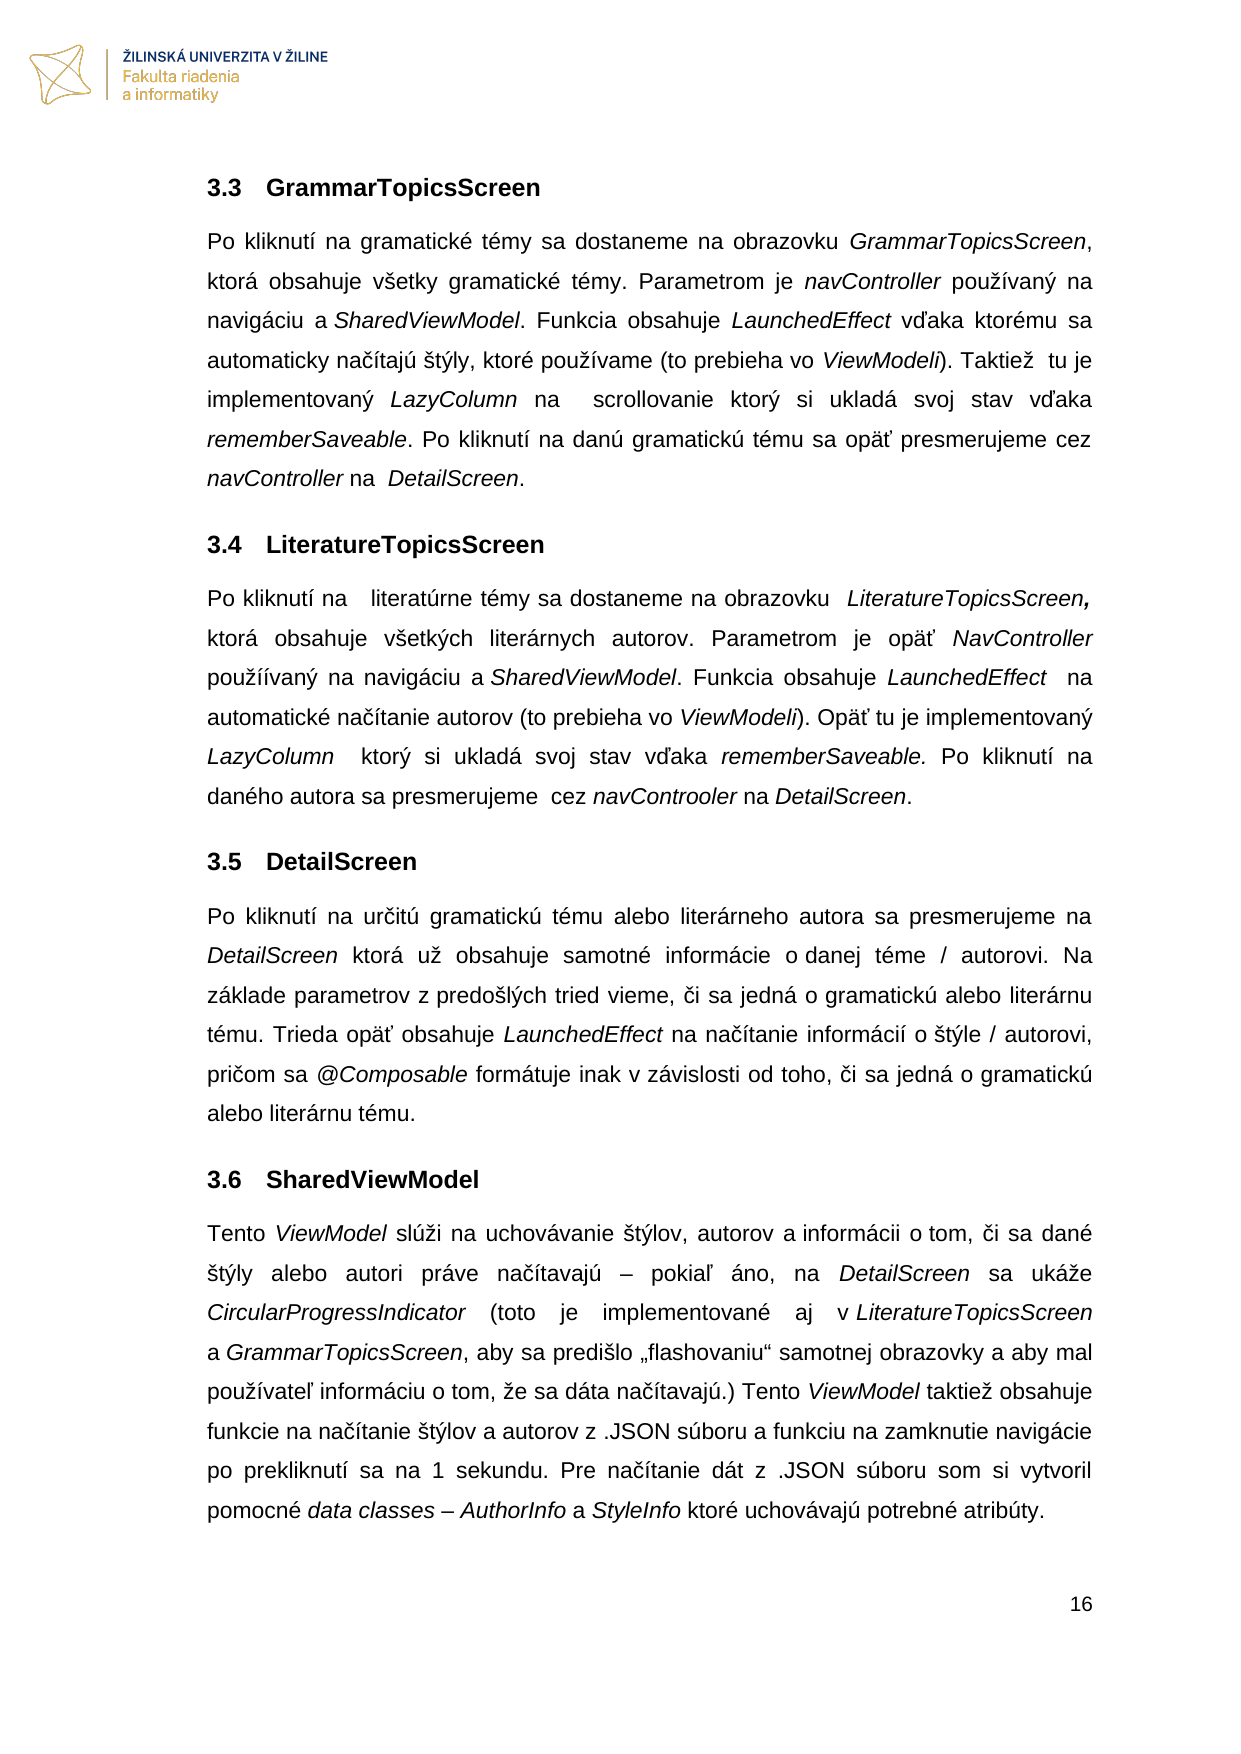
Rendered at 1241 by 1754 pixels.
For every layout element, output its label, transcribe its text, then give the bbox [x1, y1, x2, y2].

text Tento ViewModel slúži na uchovávanie štýlov, autorov a informácii o tom, či sa dané štýly alebo autori práve načítavajú – pokiaľ áno, na DetailScreen sa ukáže CircularProgressIndicator (toto je implementované aj v LiteratureTopicsScreen a GrammarTopicsScreen, aby sa predišlo „flashovaniu“ samotnej obrazovky a aby mal používateľ informáciu o tom, že sa dáta načítavajú.) Tento ViewModel taktiež obsahuje funkcie na načítanie štýlov a autorov z .JSON súboru a funkciu na zamknutie navigácie po prekliknutí sa na 1 sekundu. Pre načítanie dát z .JSON súboru som si vytvoril pomocné data classes – AuthorInfo a StyleInfo ktoré uchovávajú potrebné atribúty. [207, 1220, 1092, 1523]
text Po kliknutí na literatúrne témy sa dostaneme na obrazovku LiteratureTopicsScreen, ktorá obsahuje všetkých literárnych autorov. Parametrom je opäť NavController použíívaný na navigáciu a SharedViewModel. Funkcia obsahuje LaunchedEffect na automatické načítanie autorov (to prebieha vo ViewModeli). Opäť tu je implementovaný LazyColumn ktorý si ukladá svoj stav vďaka rememberSaveable. Po kliknutí na daného autora sa presmerujeme cez navControoler na DetailScreen. [207, 585, 1092, 809]
subtitle SharedViewModel [207, 1165, 1092, 1193]
subtitle DetailScreen [207, 847, 1092, 876]
subtitle GrammarTopicsScreen [207, 173, 1092, 201]
text Po kliknutí na gramatické témy sa dostaneme na obrazovku GrammarTopicsScreen, ktorá obsahuje všetky gramatické témy. Parametrom je navController používaný na navigáciu a SharedViewModel. Funkcia obsahuje LaunchedEffect vďaka ktorému sa automaticky načítajú štýly, ktoré používame (to prebieha vo ViewModeli). Taktiež tu je implementovaný LazyColumn na scrollovanie ktorý si ukladá svoj stav vďaka rememberSaveable. Po kliknutí na danú gramatickú tému sa opäť presmerujeme cez navController na DetailScreen. [207, 228, 1092, 492]
picture [0, 16, 357, 134]
subtitle LiteratureTopicsScreen [207, 530, 1092, 558]
text Po kliknutí na určitú gramatickú tému alebo literárneho autora sa presmerujeme na DetailScreen ktorá už obsahuje samotné informácie o danej téme / autorovi. Na základe parametrov z predošlých tried vieme, či sa jedná o gramatickú alebo literárnu tému. Trieda opäť obsahuje LaunchedEffect na načítanie informácií o štýle / autorovi, pričom sa @Composable formátuje inak v závislosti od toho, či sa jedná o gramatickú alebo literárnu tému. [207, 903, 1092, 1127]
